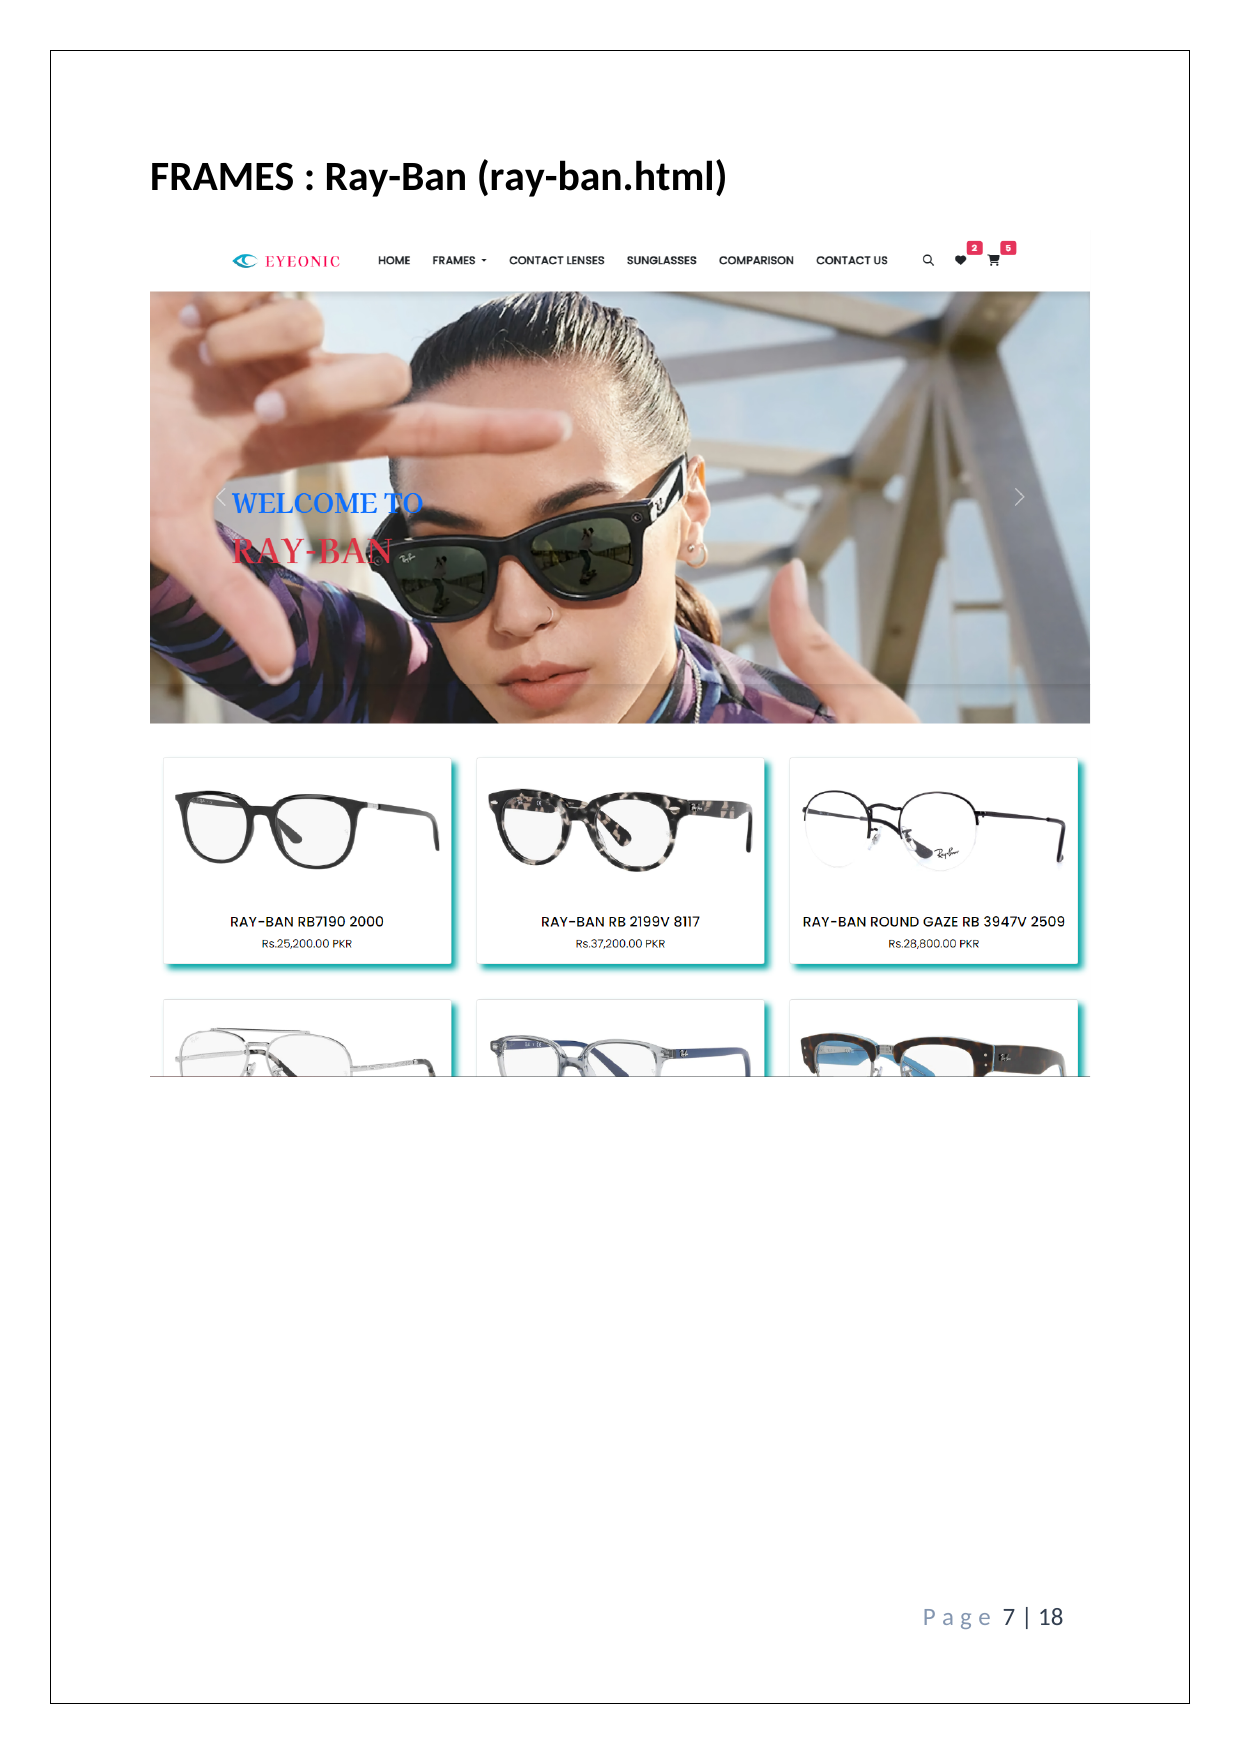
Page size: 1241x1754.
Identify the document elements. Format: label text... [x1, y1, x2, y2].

text FRAMES : Ray-Ban (ray-ban.html) [150, 150, 1090, 201]
picture [150, 230, 1091, 1077]
